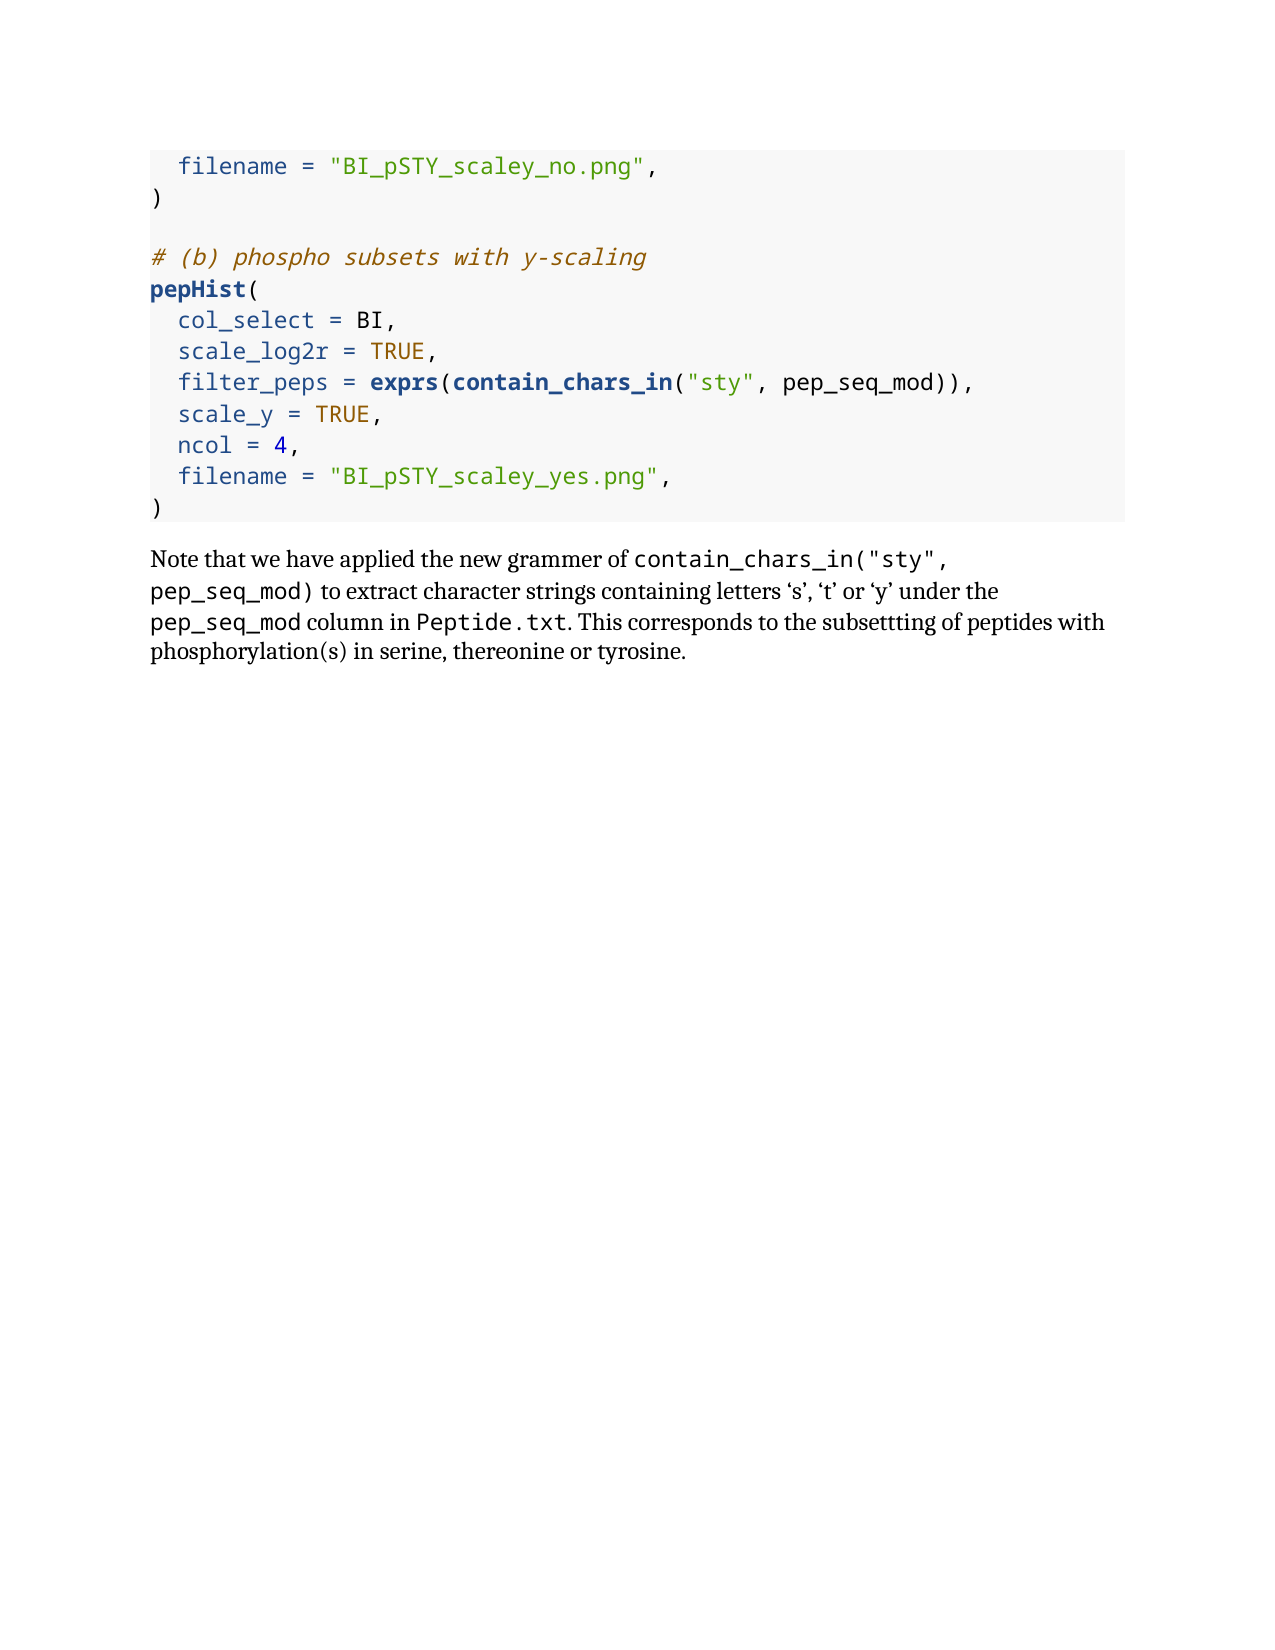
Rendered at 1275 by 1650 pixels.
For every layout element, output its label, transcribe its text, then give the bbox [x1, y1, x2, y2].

text Note that we have applied the new grammer of contain_chars_in("sty", pep_seq_mod) to extract character strings containing letters ‘s’, ‘t’ or ‘y’ under the pep_seq_mod column in Peptide.txt. This corresponds to the subsettting of peptides with phosphorylation(s) in serine, thereonine or tyrosine. [150, 543, 1125, 666]
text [150, 150, 1125, 522]
